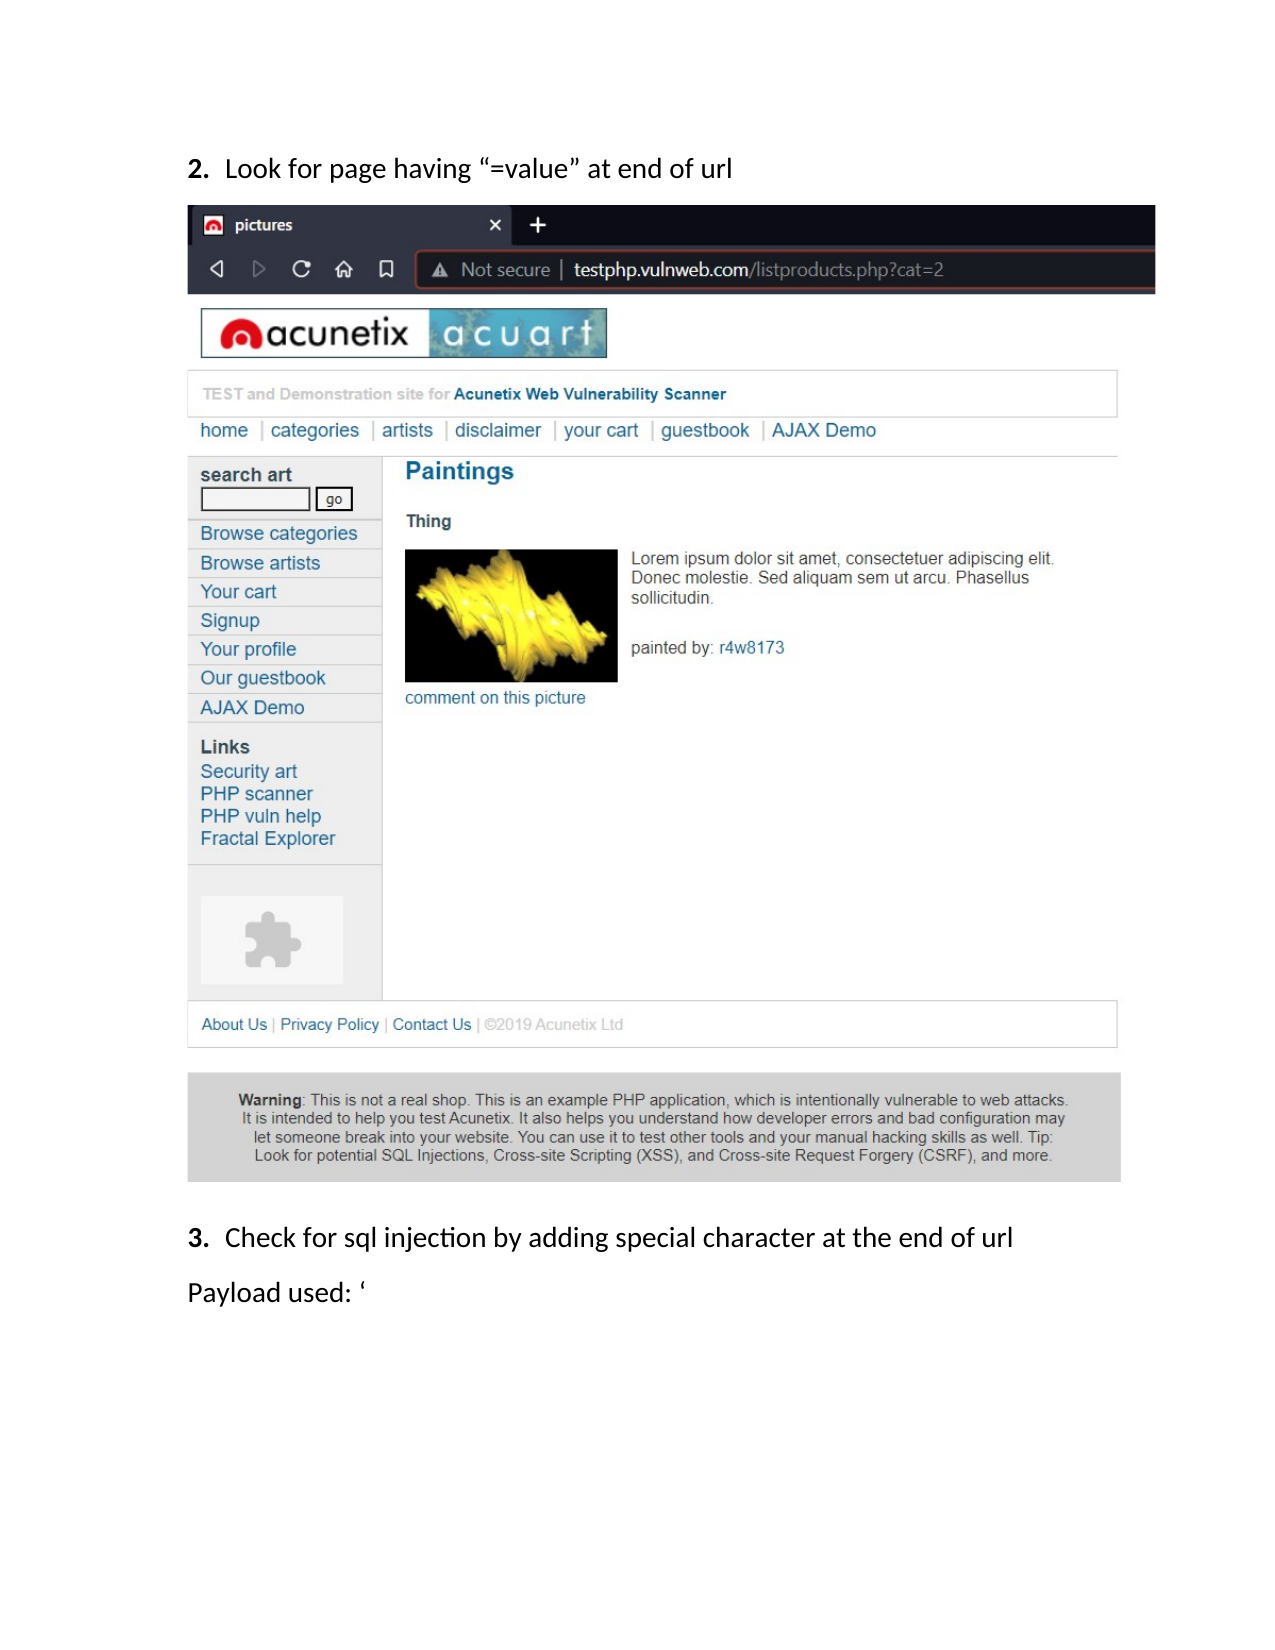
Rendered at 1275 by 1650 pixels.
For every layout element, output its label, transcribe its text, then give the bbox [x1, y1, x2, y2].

picture [187, 205, 1156, 1182]
text Payload used: ‘ [187, 1274, 1258, 1309]
list Check for sql injection by adding special character at the end of url [187, 1219, 1258, 1254]
list Look for page having “=value” at end of url [187, 150, 1258, 186]
